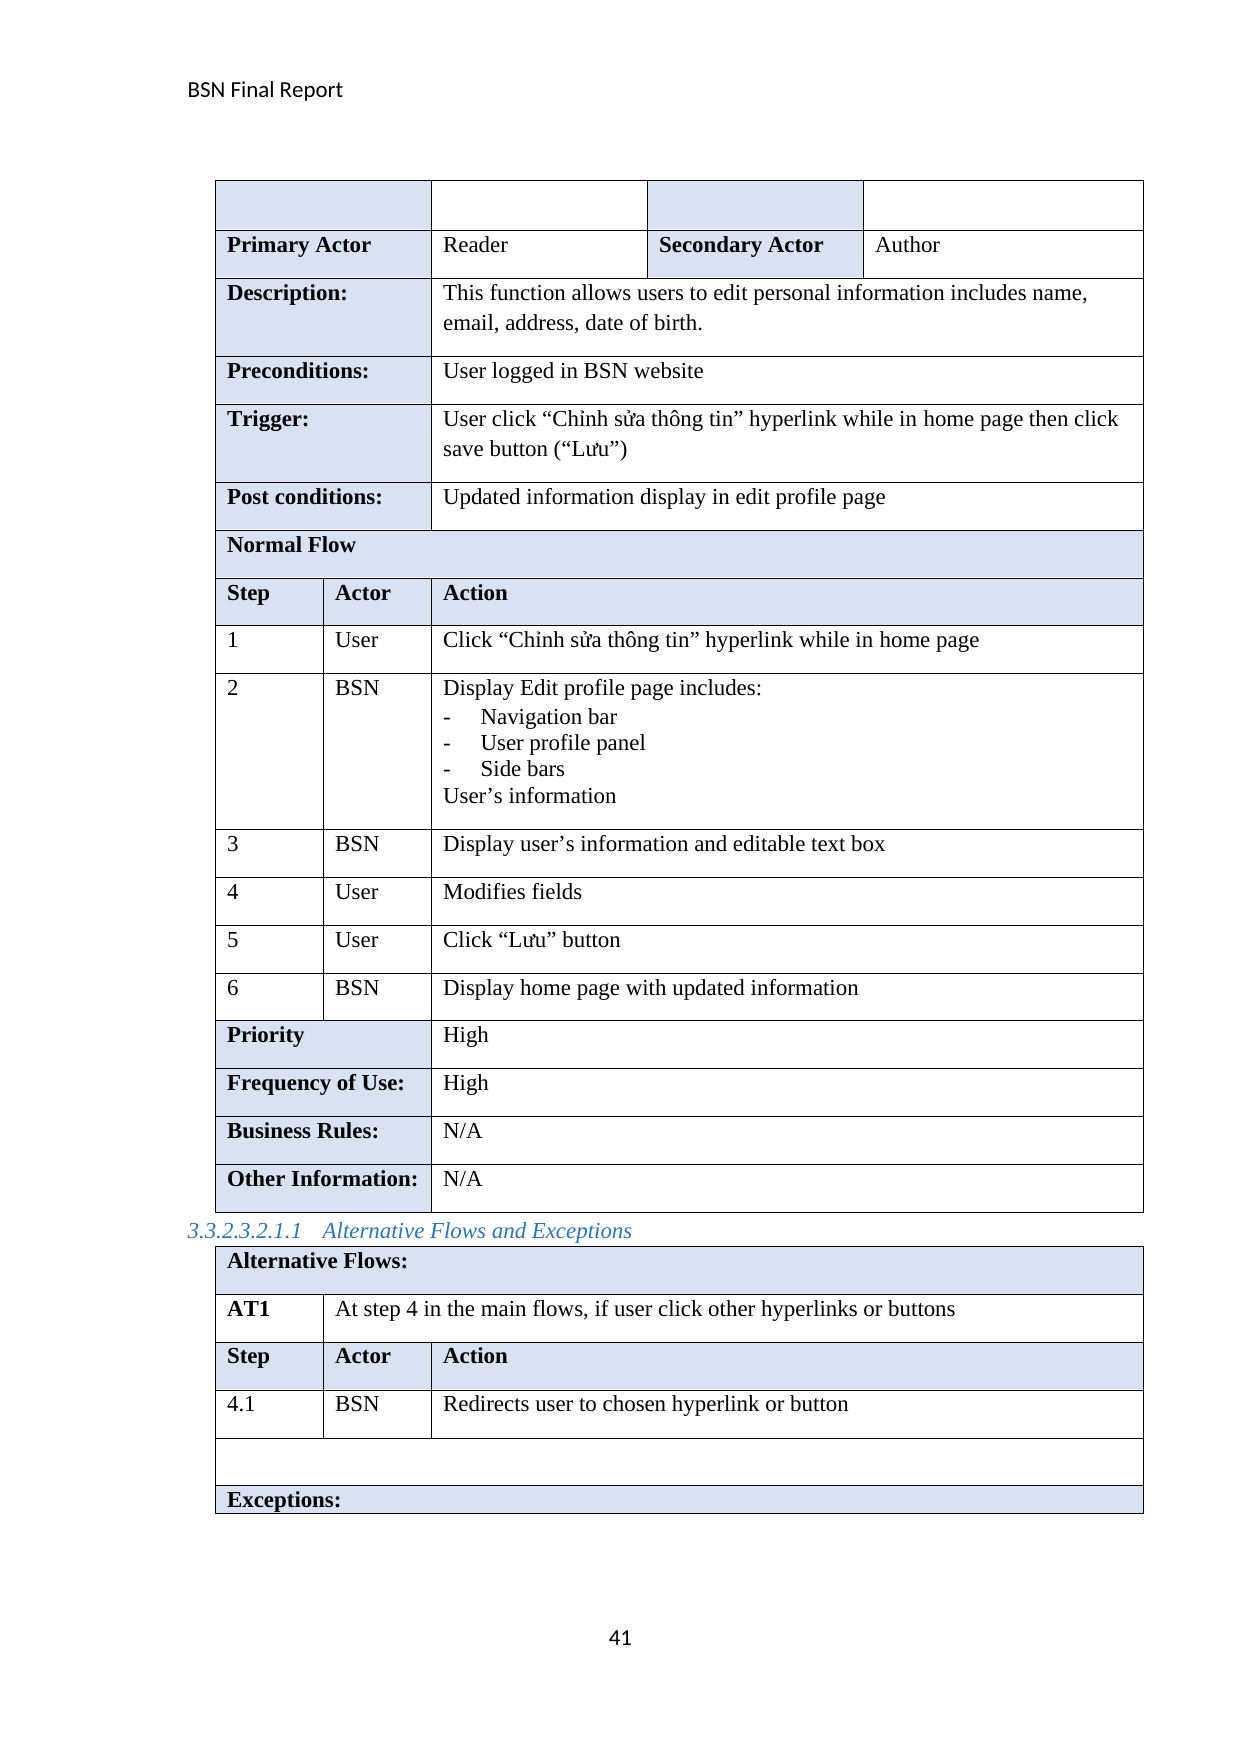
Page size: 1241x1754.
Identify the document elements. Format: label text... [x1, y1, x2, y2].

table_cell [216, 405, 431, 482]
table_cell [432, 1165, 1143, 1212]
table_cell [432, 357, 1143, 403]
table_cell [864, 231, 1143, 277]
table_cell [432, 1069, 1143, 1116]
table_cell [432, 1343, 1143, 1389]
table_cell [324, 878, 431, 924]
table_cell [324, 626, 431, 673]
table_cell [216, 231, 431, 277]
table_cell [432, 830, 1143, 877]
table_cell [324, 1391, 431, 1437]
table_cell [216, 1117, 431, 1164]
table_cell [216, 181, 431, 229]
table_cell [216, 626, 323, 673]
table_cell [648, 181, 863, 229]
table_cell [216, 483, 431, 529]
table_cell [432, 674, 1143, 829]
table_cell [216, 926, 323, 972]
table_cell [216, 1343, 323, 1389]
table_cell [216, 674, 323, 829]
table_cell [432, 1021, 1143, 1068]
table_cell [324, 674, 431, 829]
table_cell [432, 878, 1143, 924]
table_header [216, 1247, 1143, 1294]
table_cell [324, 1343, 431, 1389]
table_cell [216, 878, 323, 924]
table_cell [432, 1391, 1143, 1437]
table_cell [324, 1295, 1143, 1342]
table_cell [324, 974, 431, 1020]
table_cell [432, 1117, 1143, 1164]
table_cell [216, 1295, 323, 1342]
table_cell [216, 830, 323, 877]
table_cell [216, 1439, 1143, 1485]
subtitle Alternative Flows and Exceptions [187, 1217, 1053, 1244]
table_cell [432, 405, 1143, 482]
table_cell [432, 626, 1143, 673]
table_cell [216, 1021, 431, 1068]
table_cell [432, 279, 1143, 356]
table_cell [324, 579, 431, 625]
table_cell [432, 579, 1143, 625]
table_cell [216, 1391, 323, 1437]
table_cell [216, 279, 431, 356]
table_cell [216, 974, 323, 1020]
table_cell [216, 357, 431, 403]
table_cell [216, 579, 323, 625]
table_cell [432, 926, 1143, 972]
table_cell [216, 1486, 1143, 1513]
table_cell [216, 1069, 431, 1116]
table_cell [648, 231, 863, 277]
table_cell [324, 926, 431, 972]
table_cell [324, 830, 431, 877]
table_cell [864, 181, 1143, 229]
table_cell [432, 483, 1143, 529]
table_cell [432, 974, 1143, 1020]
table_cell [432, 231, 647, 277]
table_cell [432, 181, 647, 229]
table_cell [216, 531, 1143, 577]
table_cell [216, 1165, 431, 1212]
